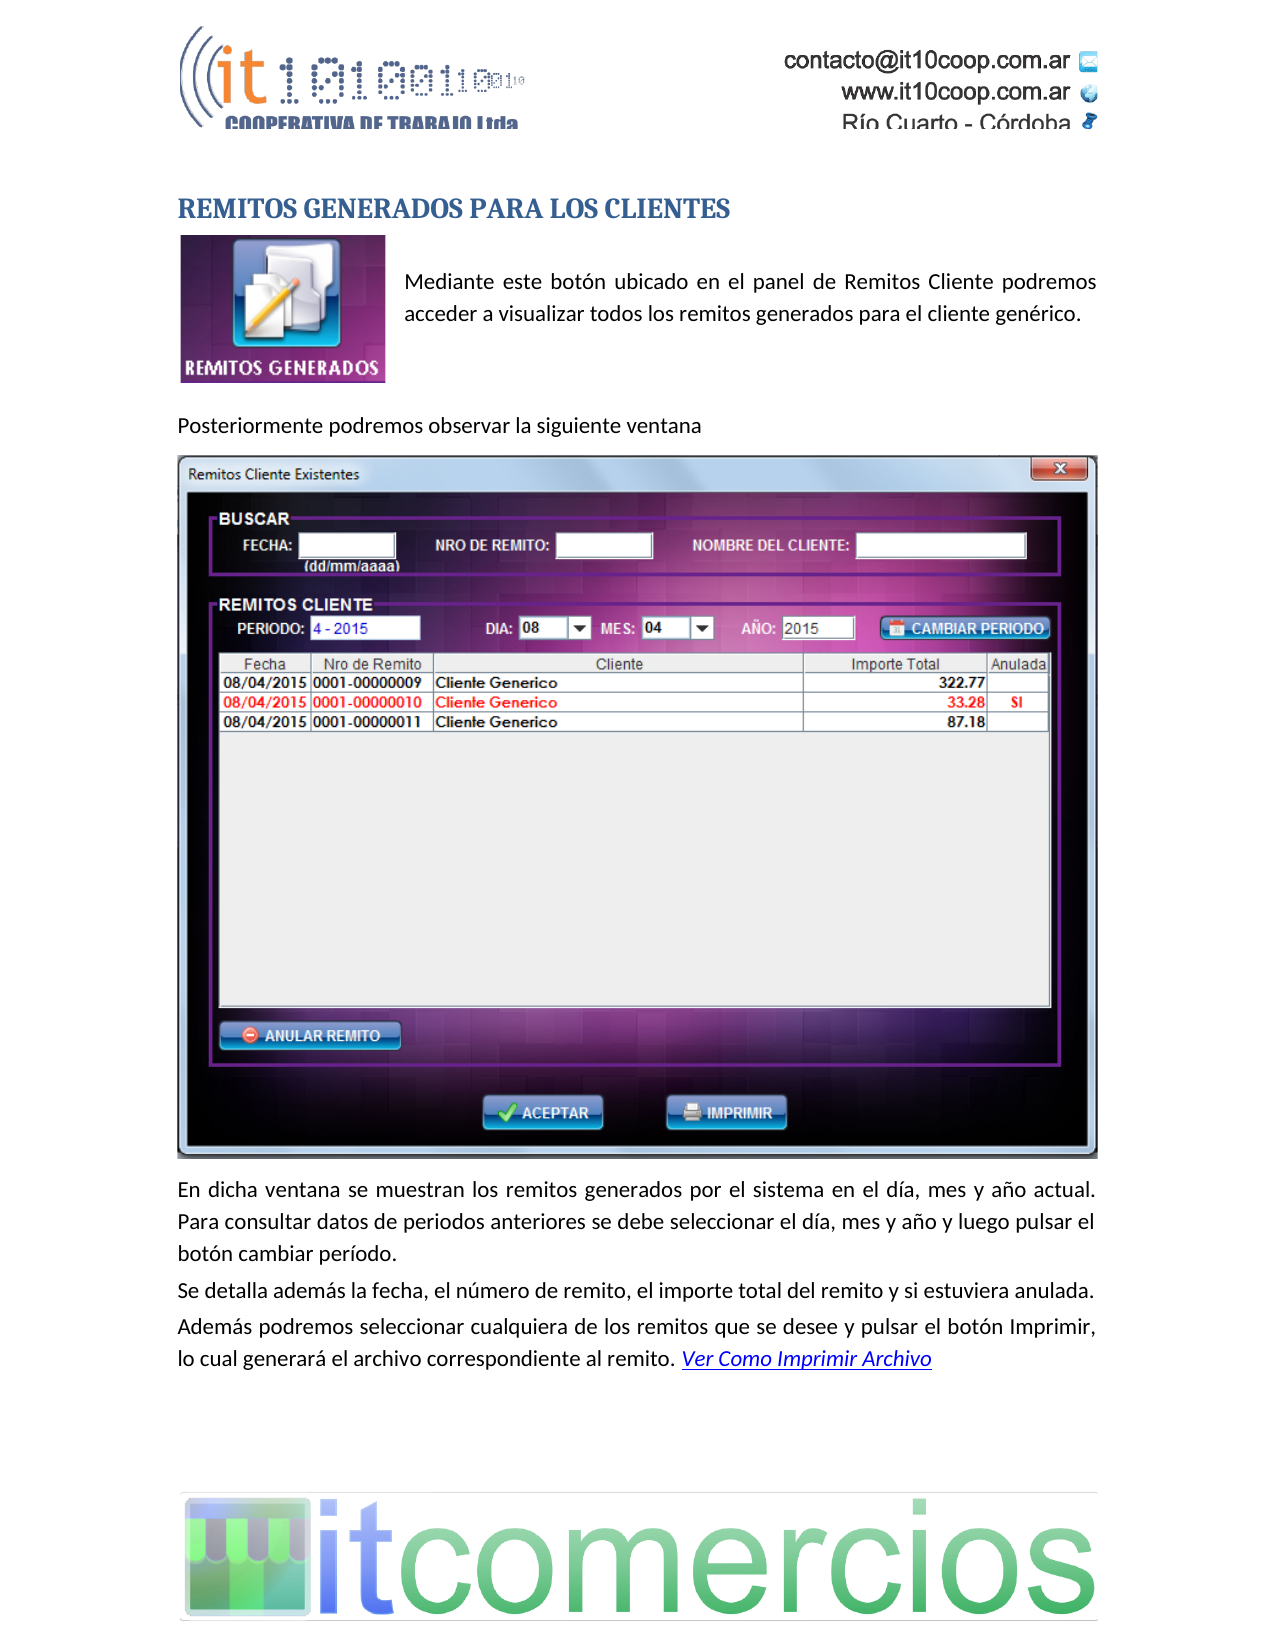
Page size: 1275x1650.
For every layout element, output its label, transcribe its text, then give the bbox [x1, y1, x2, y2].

text En dicha ventana se muestran los remitos generados por el sistema en el día, mes y año actual. Para consultar datos de periodos anteriores se debe seleccionar el día, mes y año y luego pulsar el botón cambiar período. [177, 1175, 1098, 1268]
picture [178, 1487, 1096, 1622]
subtitle REMITOS GENERADOS PARA LOS CLIENTES [177, 192, 1098, 226]
picture [177, 455, 1098, 1159]
picture [180, 235, 386, 383]
text Se detalla además la fecha, el número de remito, el importe total del remito y si estuviera anulada. [177, 1276, 1098, 1304]
picture [178, 25, 1096, 129]
text Mediante este botón ubicado en el panel de Remitos Cliente podremos acceder a visualizar todos los remitos generados para el cliente genérico. [386, 267, 1098, 327]
text Además podremos seleccionar cualquiera de los remitos que se desee y pulsar el botón Imprimir, lo cual generará el archivo correspondiente al remito. Ver Como Imprimir Archivo [177, 1312, 1098, 1372]
text Posteriormente podremos observar la siguiente ventana [177, 411, 1098, 439]
